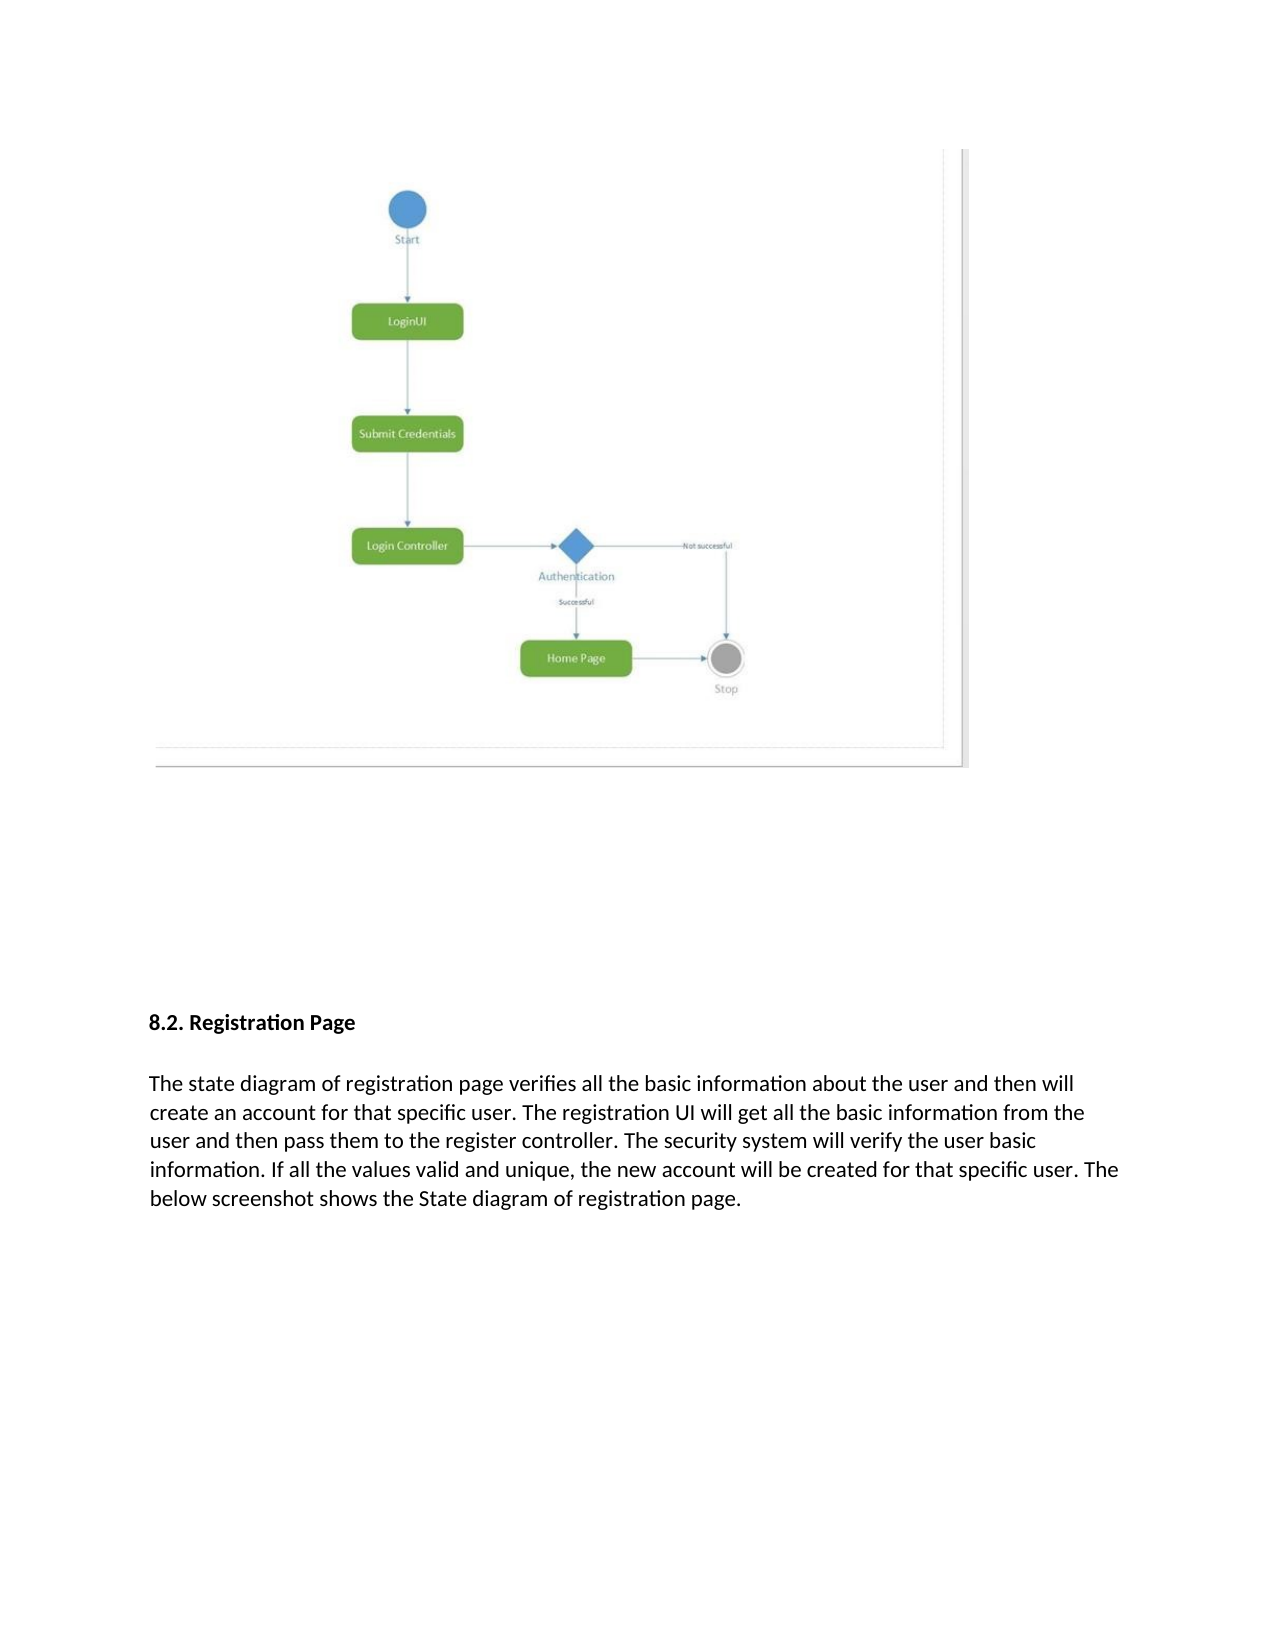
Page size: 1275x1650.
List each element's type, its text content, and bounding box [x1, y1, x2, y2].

picture [155, 149, 969, 768]
text The state diagram of registration page verifies all the basic information about the user and then will create an account for that specific user. The registration UI will get all the basic information from the user and then pass them to the register controller. The security system will verify the user basic information. If all the values valid and unique, the new account will be created for that specific user. The below screenshot shows the State diagram of registration page. [148, 1069, 1126, 1212]
subtitle 8.2. Registration Page [148, 1008, 1149, 1036]
